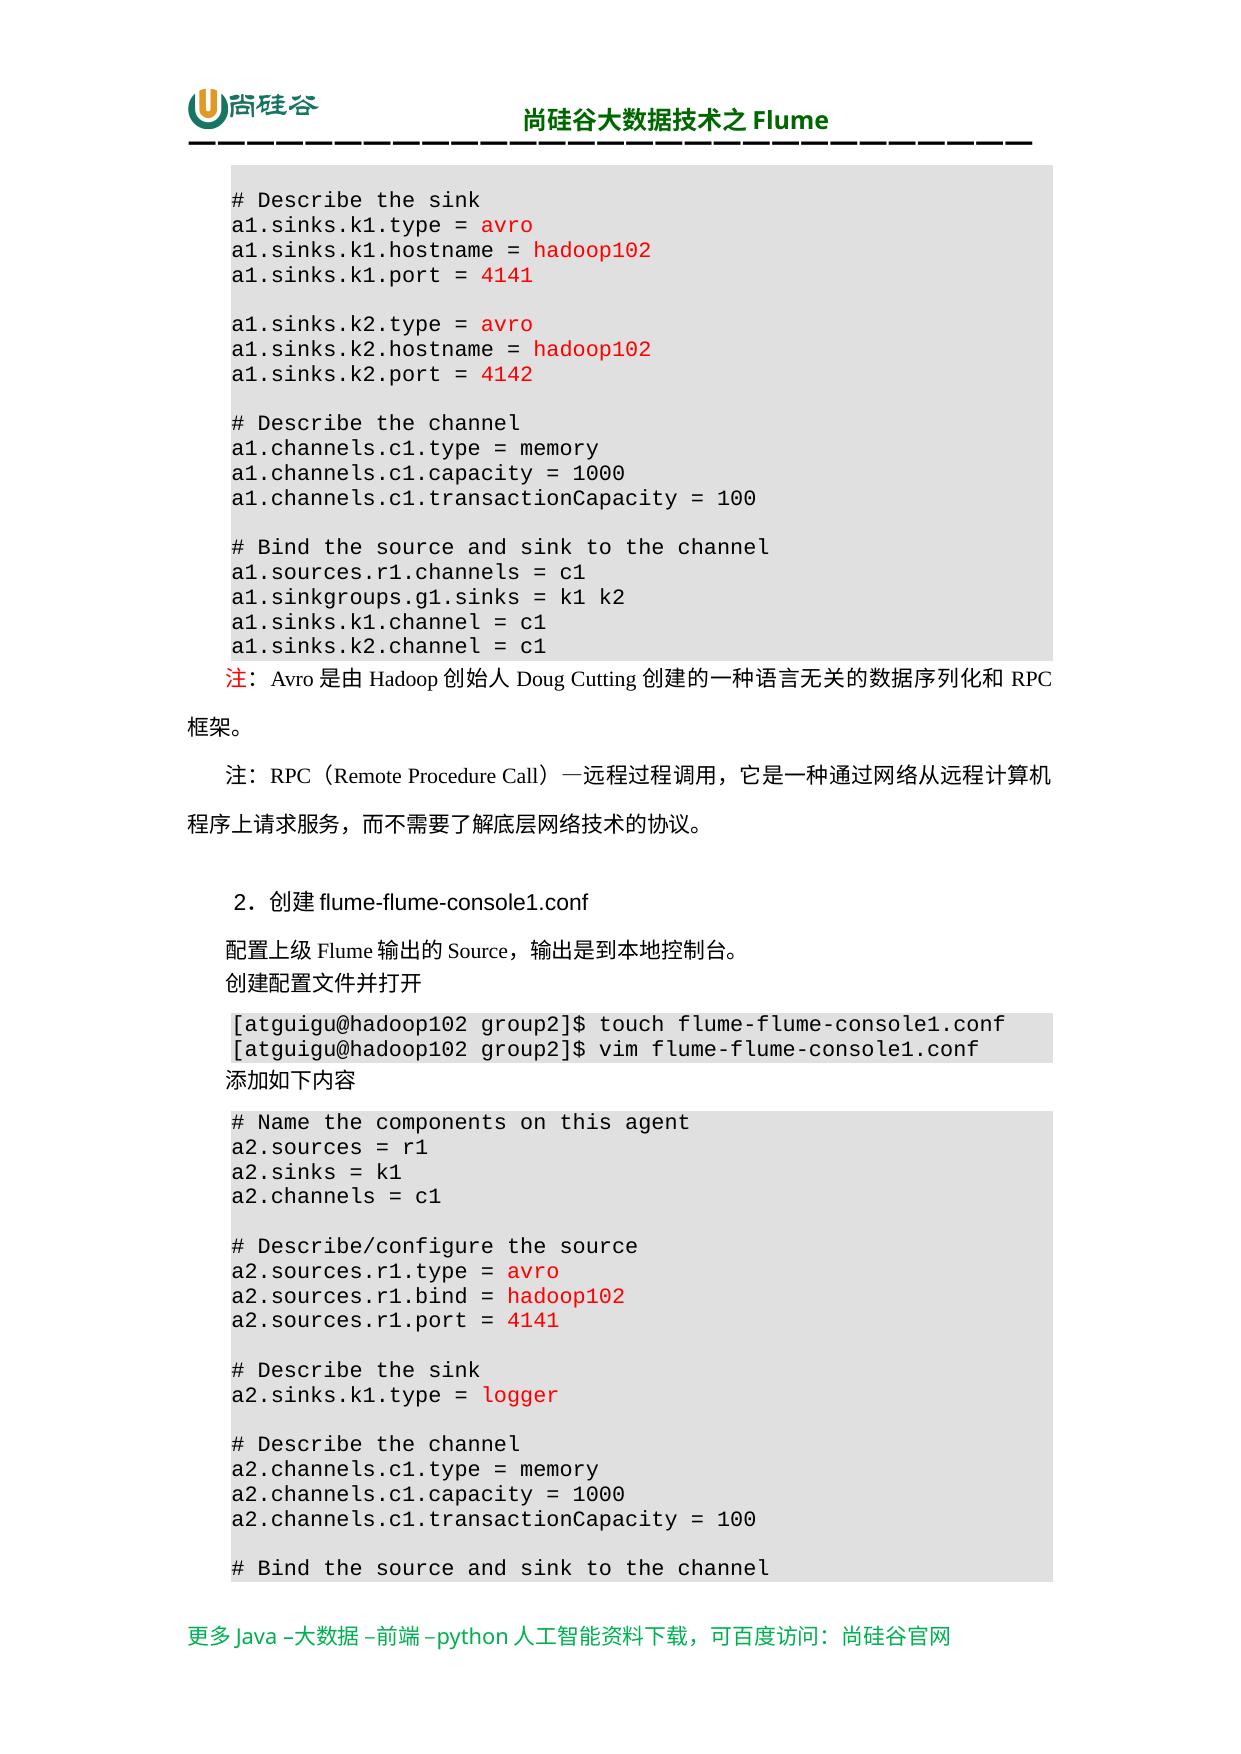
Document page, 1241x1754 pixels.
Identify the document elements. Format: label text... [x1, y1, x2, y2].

text a1.sinkgroups.g1.sinks = k1 k2 [231, 586, 1053, 611]
text a1.sinks.k1.type = avro [231, 214, 1053, 239]
text a1.sinks.k2.port = 4142 [231, 363, 1053, 388]
text 2．创建flume-flume-console1.conf [187, 868, 1053, 933]
text # Describe the channel [231, 1434, 1053, 1458]
text # Describe the sink [231, 1359, 1053, 1384]
picture [187, 88, 320, 130]
text a2.sources.r1.bind = hadoop102 [231, 1285, 1053, 1310]
text a2.sources.r1.port = 4141 [231, 1310, 1053, 1334]
text a1.channels.c1.capacity = 1000 [231, 462, 1053, 487]
text a1.sinks.k2.hostname = hadoop102 [231, 338, 1053, 363]
text [atguigu@hadoop102 group2]$ vim flume-flume-console1.conf [231, 1038, 1053, 1063]
text a1.sinks.k1.hostname = hadoop102 [231, 239, 1053, 264]
text a2.channels.c1.transactionCapacity = 100 [231, 1508, 1053, 1533]
text # Bind the source and sink to the channel [231, 1558, 1053, 1582]
text a2.channels.c1.capacity = 1000 [231, 1483, 1053, 1508]
text a1.channels.c1.transactionCapacity = 100 [231, 487, 1053, 512]
text a2.sources = r1 [231, 1136, 1053, 1161]
text a1.sinks.k1.port = 4141 [231, 264, 1053, 289]
text # Describe the channel [231, 413, 1053, 437]
text a2.sinks = k1 [231, 1161, 1053, 1186]
text a1.channels.c1.type = memory [231, 437, 1053, 462]
text a2.sources.r1.type = avro [231, 1260, 1053, 1285]
text 配置上级Flume输出的Source，输出是到本地控制台。 [187, 933, 1053, 965]
text a1.sinks.k2.type = avro [231, 313, 1053, 338]
text 注：Avro是由Hadoop创始人Doug Cutting创建的一种语言无关的数据序列化和RPC框架。 [187, 661, 1053, 742]
text 添加如下内容 [225, 1063, 1053, 1096]
text # Describe the sink [231, 189, 1053, 214]
text 创建配置文件并打开 [225, 965, 1053, 998]
text # Name the components on this agent [231, 1111, 1053, 1136]
text 注：RPC（Remote Procedure Call）—远程过程调用，它是一种通过网络从远程计算机程序上请求服务，而不需要了解底层网络技术的协议。 [187, 758, 1053, 839]
text [atguigu@hadoop102 group2]$ touch flume-flume-console1.conf [231, 1013, 1053, 1038]
text # Describe/configure the source [231, 1235, 1053, 1260]
text a2.sinks.k1.type = logger [231, 1384, 1053, 1409]
text a1.sources.r1.channels = c1 [231, 561, 1053, 586]
text a1.sinks.k2.channel = c1 [231, 636, 1053, 661]
text a1.sinks.k1.channel = c1 [231, 611, 1053, 636]
text # Bind the source and sink to the channel [231, 537, 1053, 561]
text a2.channels = c1 [231, 1186, 1053, 1211]
text a2.channels.c1.type = memory [231, 1458, 1053, 1483]
